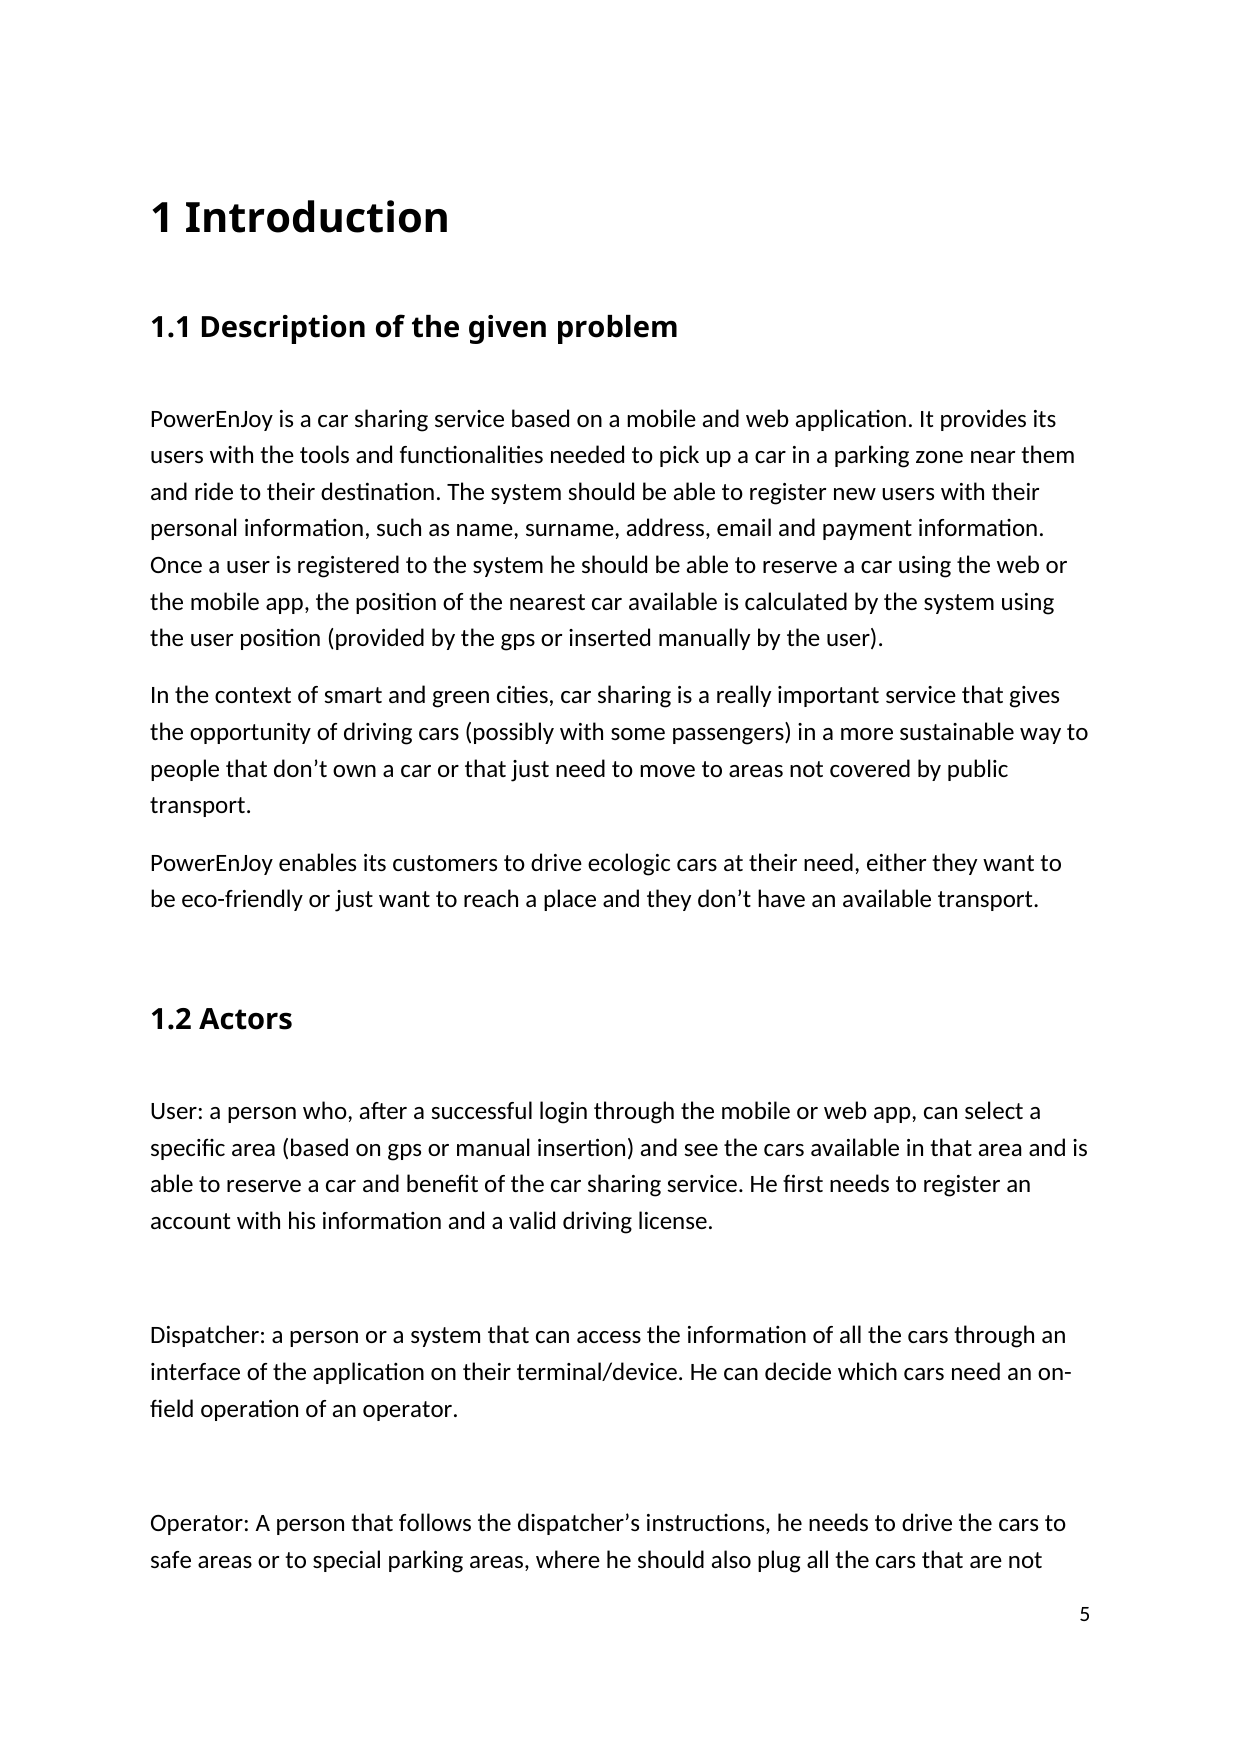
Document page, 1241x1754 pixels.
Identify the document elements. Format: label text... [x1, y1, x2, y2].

text User: a person who, after a successful login through the mobile or web app, can select a specific area (based on gps or manual insertion) and see the cars available in that area and is able to reserve a car and benefit of the car sharing service. He first needs to register an account with his information and a valid driving license. [150, 1095, 1090, 1235]
text In the context of smart and green cities, car sharing is a really important service that gives the opportunity of driving cars (possibly with some passengers) in a more sustainable way to people that don’t own a car or that just need to move to areas not covered by public transport. [150, 680, 1090, 820]
subtitle 1.1 Description of the given problem [150, 306, 1090, 346]
text Dispatcher: a person or a system that can access the information of all the cars through an interface of the application on their terminal/device. He can decide which cars need an on-field operation of an operator. [150, 1320, 1090, 1423]
subtitle 1.2 Actors [150, 998, 1090, 1038]
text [150, 1508, 1090, 1575]
text PowerEnJoy enables its customers to drive ecologic cars at their need, either they want to be eco-friendly or just want to reach a place and they don’t have an available transport. [150, 847, 1090, 914]
subtitle 1 Introduction [150, 187, 1090, 244]
text PowerEnJoy is a car sharing service based on a mobile and web application. It provides its users with the tools and functionalities needed to pick up a car in a parking zone near them and ride to their destination. The system should be able to register new users with their personal information, such as name, surname, address, email and payment information. Once a user is registered to the system he should be able to reserve a car using the web or the mobile app, the position of the nearest car available is calculated by the system using the user position (provided by the gps or inserted manually by the user). [150, 403, 1090, 653]
